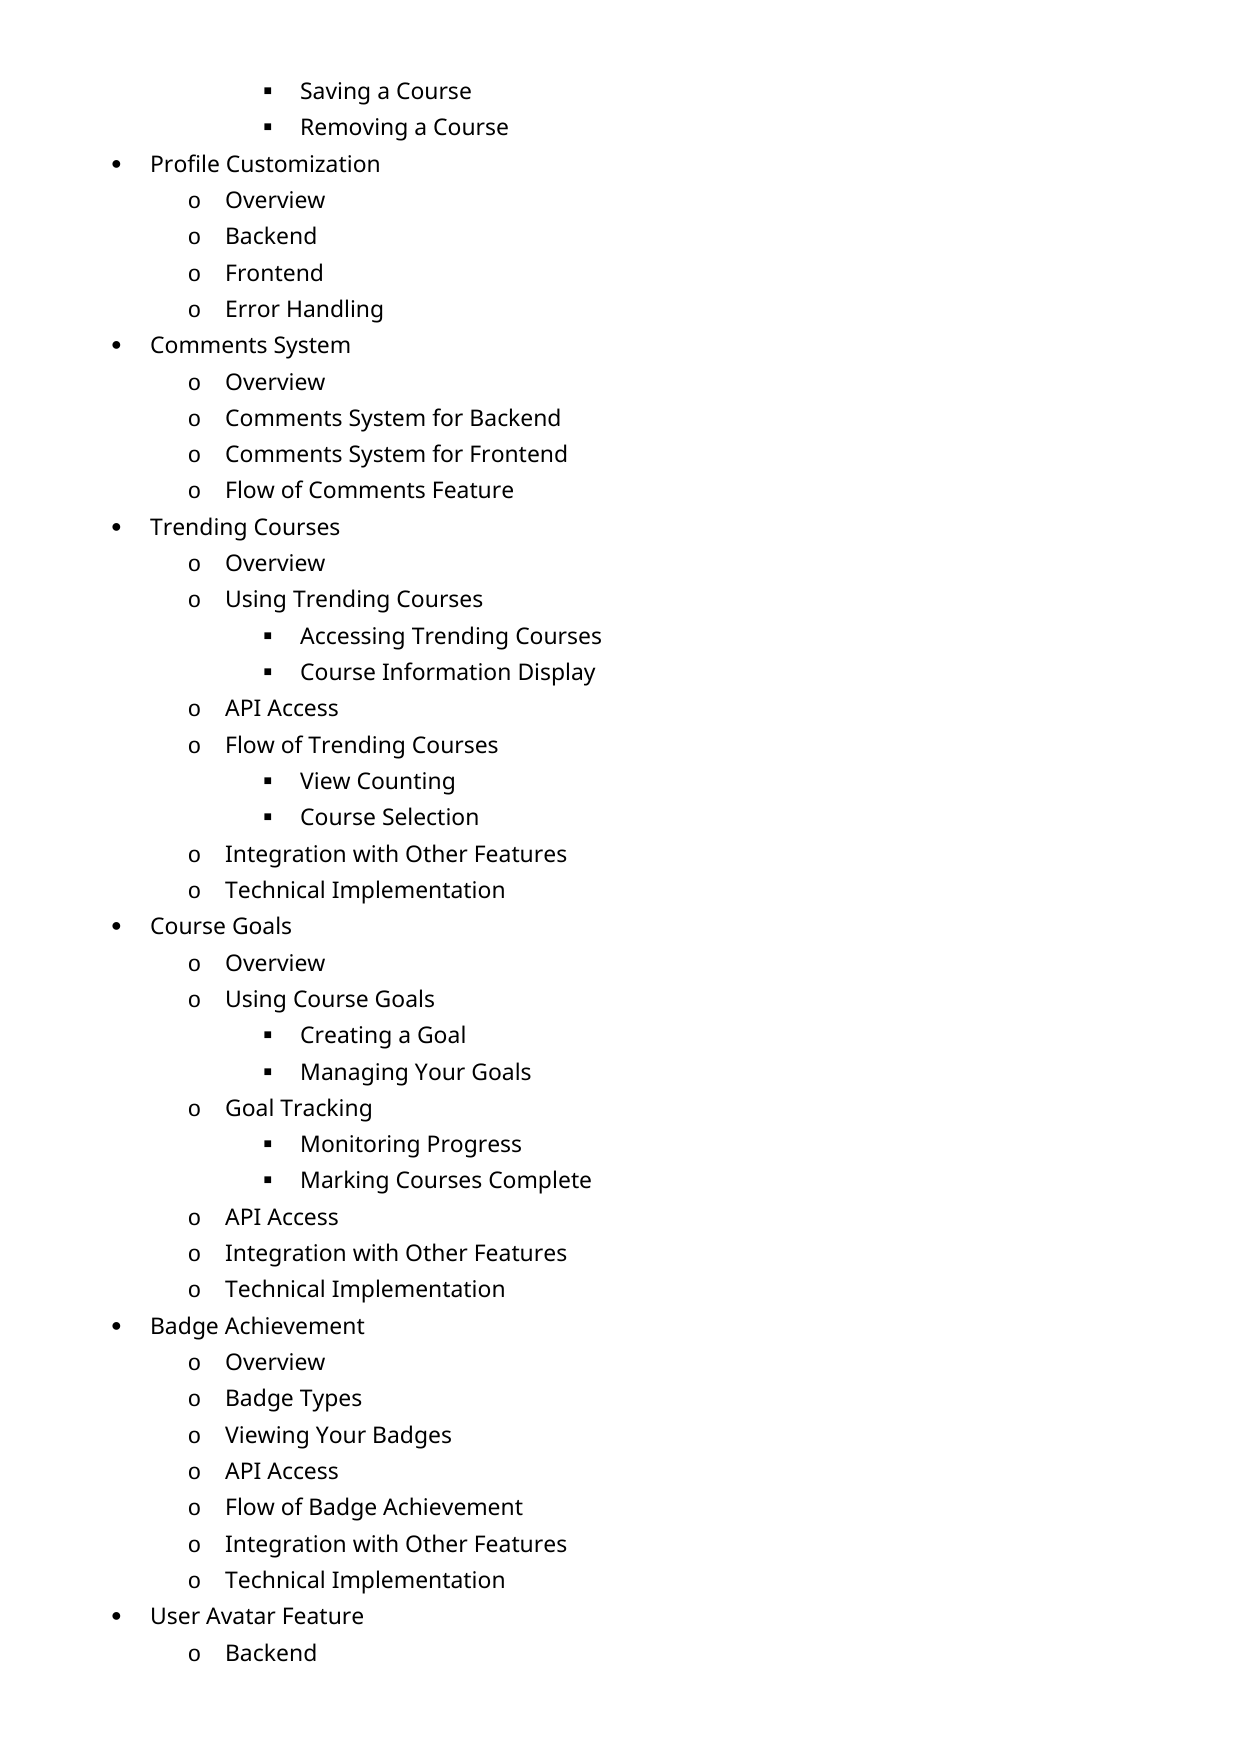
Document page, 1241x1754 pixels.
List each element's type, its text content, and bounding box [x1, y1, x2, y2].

list Creating a Goal [262, 1019, 1165, 1050]
list Technical Implementation [187, 1564, 1165, 1595]
list Goal Tracking [187, 1092, 1165, 1123]
list Integration with Other Features [187, 1528, 1165, 1559]
list Trending Courses [112, 511, 1165, 542]
list API Access [187, 1201, 1165, 1232]
list Integration with Other Features [187, 837, 1165, 869]
list API Access [187, 1455, 1165, 1486]
list Course Goals [112, 910, 1165, 941]
list Technical Implementation [187, 874, 1165, 905]
list Profile Customization [112, 147, 1165, 179]
list Integration with Other Features [187, 1237, 1165, 1268]
list Comments System for Frontend [187, 438, 1165, 469]
list Viewing Your Badges [187, 1418, 1165, 1450]
list Using Course Goals [187, 983, 1165, 1014]
list Marking Courses Complete [262, 1164, 1165, 1196]
list Overview [187, 547, 1165, 578]
list Flow of Trending Courses [187, 729, 1165, 760]
list Overview [187, 946, 1165, 978]
list View Counting [262, 765, 1165, 796]
list Removing a Course [262, 111, 1165, 142]
list Frontend [187, 256, 1165, 288]
list Course Information Display [262, 656, 1165, 687]
list Comments System for Backend [187, 402, 1165, 433]
list User Avatar Feature [112, 1600, 1165, 1632]
list Overview [187, 1346, 1165, 1377]
list Comments System [112, 329, 1165, 360]
list Using Trending Courses [187, 583, 1165, 615]
list Flow of Badge Achievement [187, 1491, 1165, 1523]
list Overview [187, 365, 1165, 397]
list Backend [187, 1637, 1165, 1668]
list Monitoring Progress [262, 1128, 1165, 1159]
list Badge Types [187, 1382, 1165, 1413]
list Error Handling [187, 293, 1165, 324]
list Badge Achievement [112, 1309, 1165, 1341]
list Overview [187, 184, 1165, 215]
list API Access [187, 692, 1165, 724]
list Technical Implementation [187, 1273, 1165, 1304]
list Accessing Trending Courses [262, 620, 1165, 651]
list Course Selection [262, 801, 1165, 832]
list Saving a Course [262, 75, 1165, 106]
list Flow of Comments Feature [187, 474, 1165, 506]
list Managing Your Goals [262, 1055, 1165, 1087]
list Backend [187, 220, 1165, 251]
